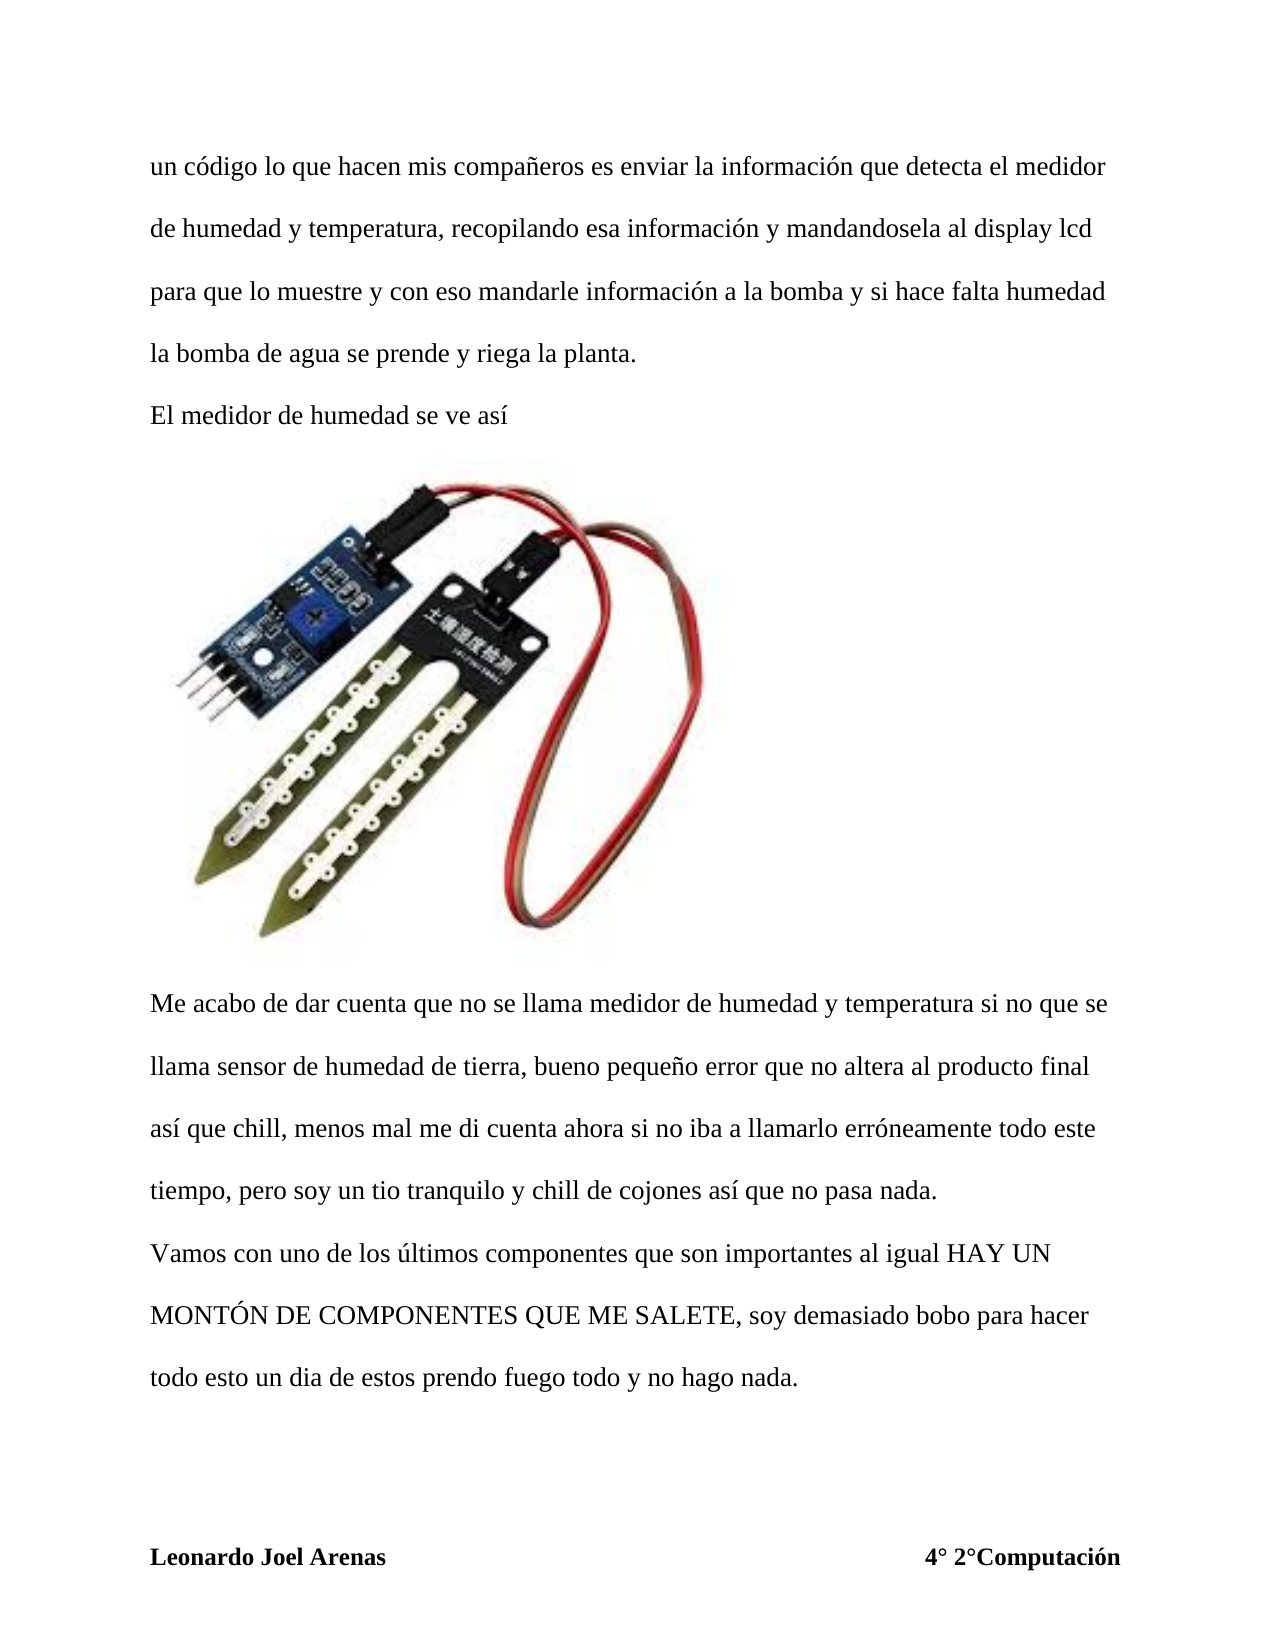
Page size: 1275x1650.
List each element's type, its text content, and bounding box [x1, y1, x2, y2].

text Vamos con uno de los últimos componentes que son importantes al igual HAY UN MONTÓN DE COMPONENTES QUE ME SALETE, soy demasiado bobo para hacer todo esto un dia de estos prendo fuego todo y no hago nada. [150, 1237, 1125, 1392]
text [150, 150, 1125, 368]
picture [150, 461, 731, 962]
text Me acabo de dar cuenta que no se llama medidor de humedad y temperatura si no que se llama sensor de humedad de tierra, bueno pequeño error que no altera al producto final así que chill, menos mal me di cuenta ahora si no iba a llamarlo erróneamente todo este tiempo, pero soy un tio tranquilo y chill de cojones así que no pasa nada. [150, 987, 1125, 1206]
text El medidor de humedad se ve así [150, 399, 1125, 430]
